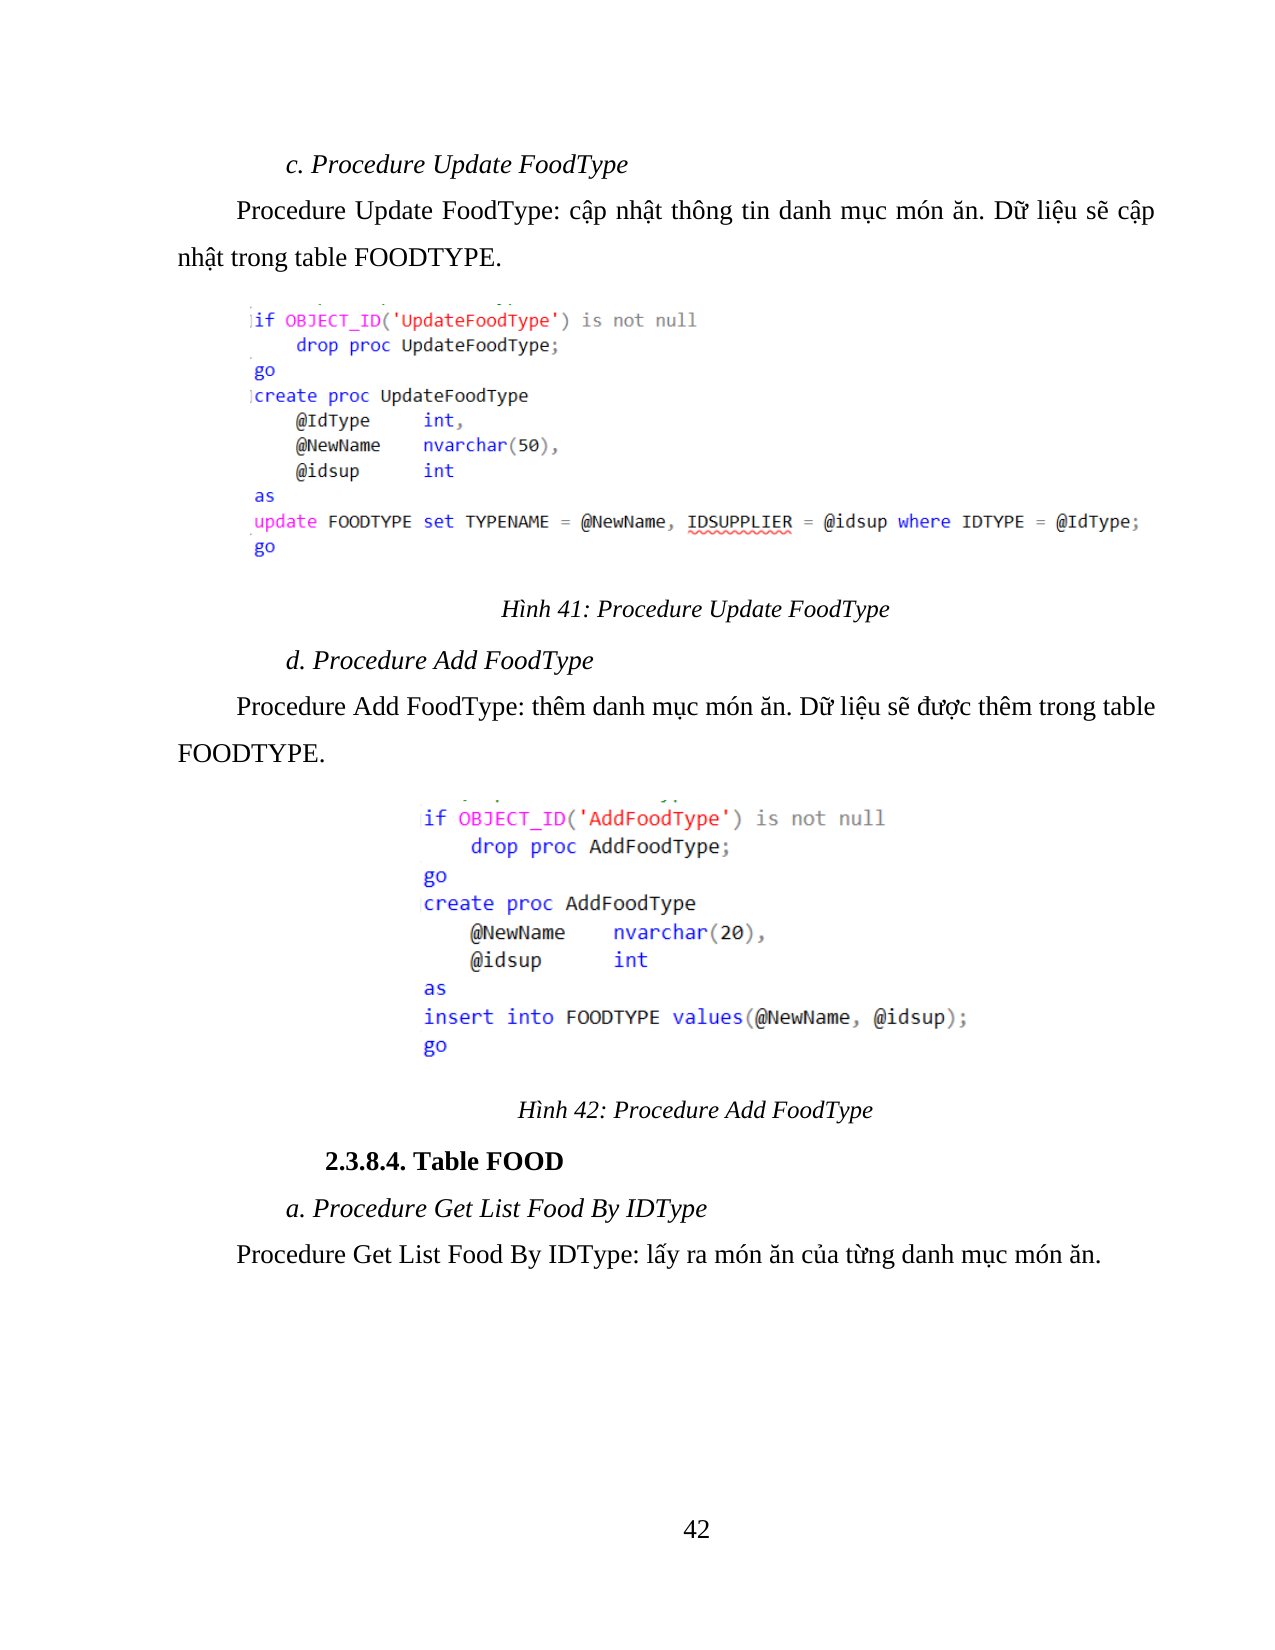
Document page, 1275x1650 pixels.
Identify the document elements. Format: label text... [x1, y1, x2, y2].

picture [420, 800, 973, 1064]
text Procedure Add FoodType: thêm danh mục món ăn. Dữ liệu sẽ được thêm trong table FOODTYPE. [177, 691, 1157, 768]
subtitle c. Procedure Update FoodType [286, 148, 1157, 179]
subtitle d. Procedure Add FoodType [286, 644, 1157, 675]
text Procedure Update FoodType: cập nhật thông tin danh mục món ăn. Dữ liệu sẽ cập nhật trong table FOODTYPE. [177, 194, 1157, 272]
picture [250, 304, 1144, 562]
text Procedure Get List Food By IDType: lấy ra món ăn của từng danh mục món ăn. [177, 1238, 1157, 1269]
subtitle 2.3.8.4. Table FOOD [177, 1145, 1157, 1176]
subtitle a. Procedure Get List Food By IDType [286, 1192, 1157, 1223]
